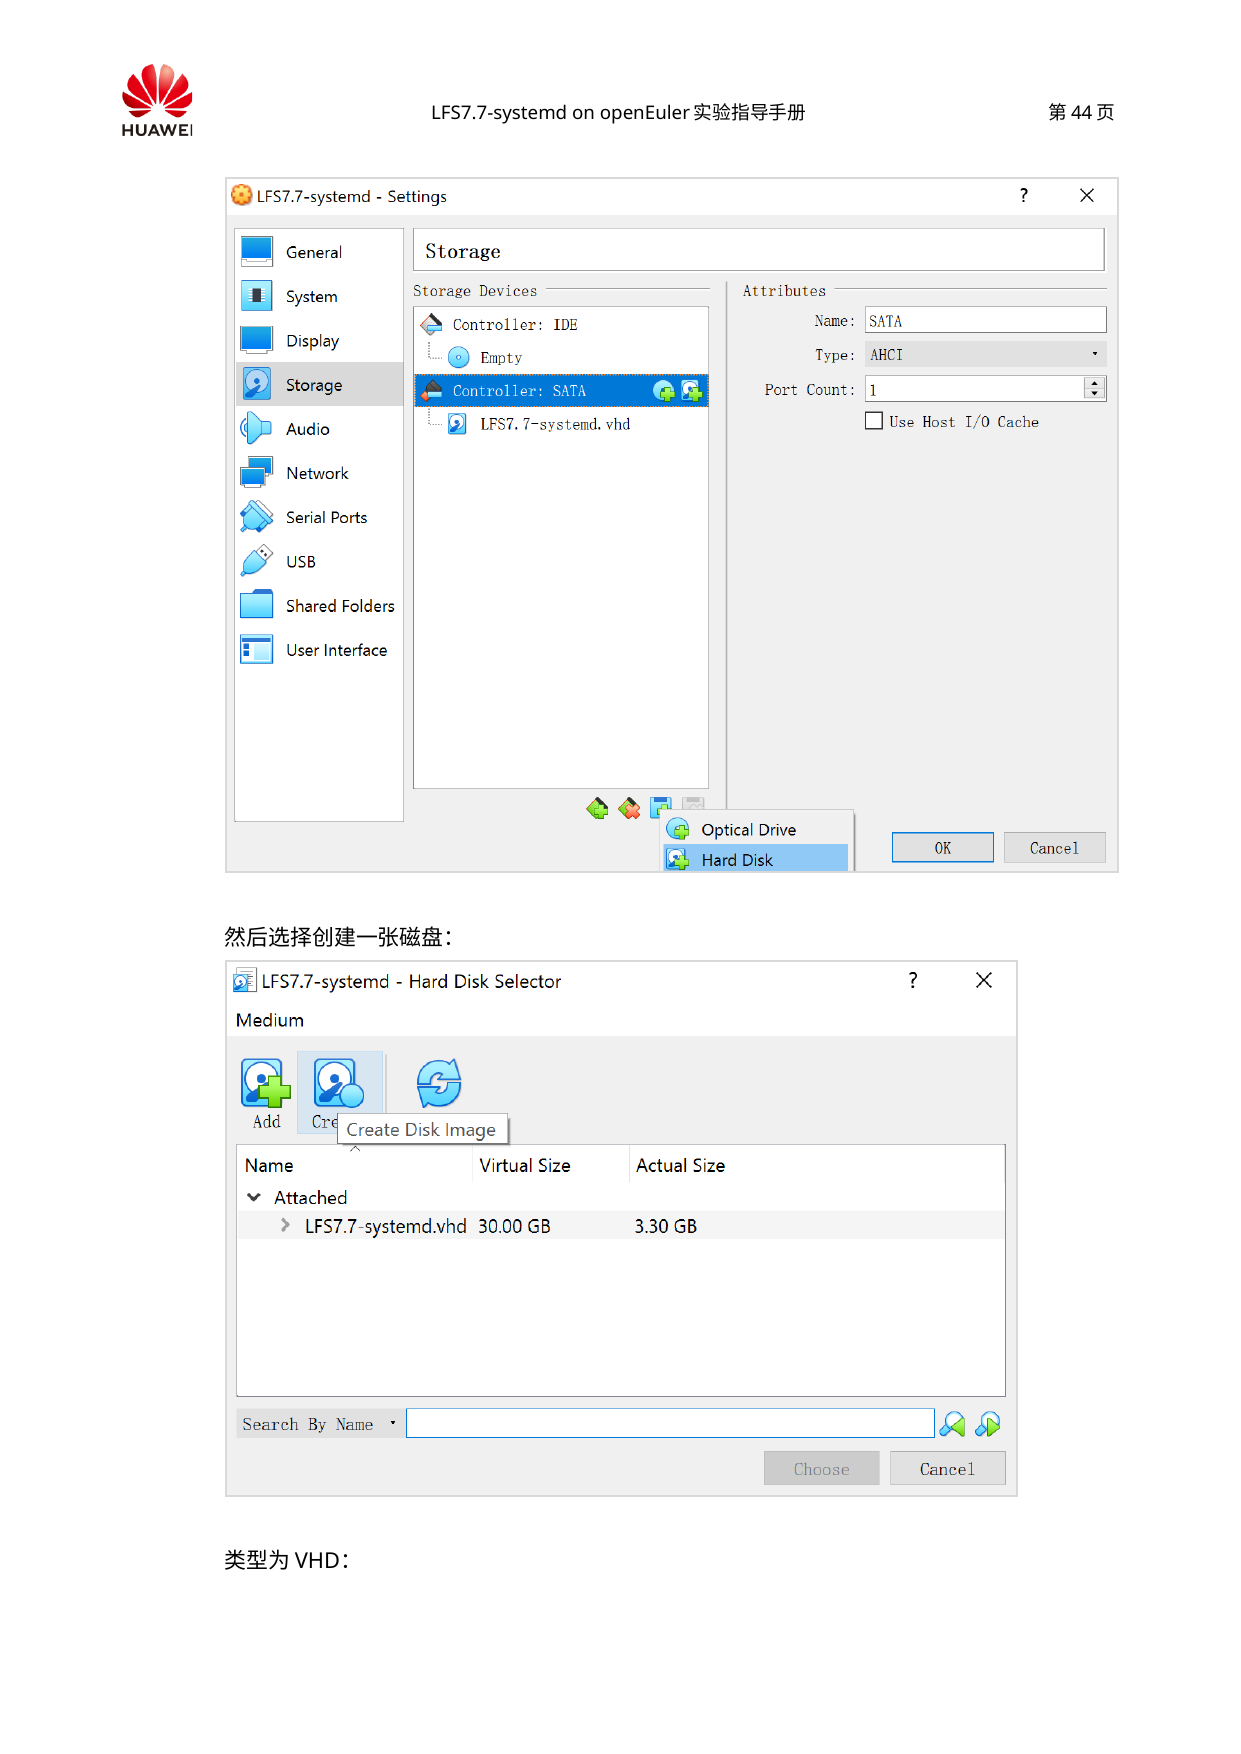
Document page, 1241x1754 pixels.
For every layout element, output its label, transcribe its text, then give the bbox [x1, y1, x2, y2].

picture [227, 962, 1016, 1495]
picture [122, 64, 193, 136]
picture [227, 179, 1117, 871]
text 然后选择创建一张磁盘： [224, 919, 1122, 951]
text 类型为VHD： [224, 1543, 1122, 1575]
